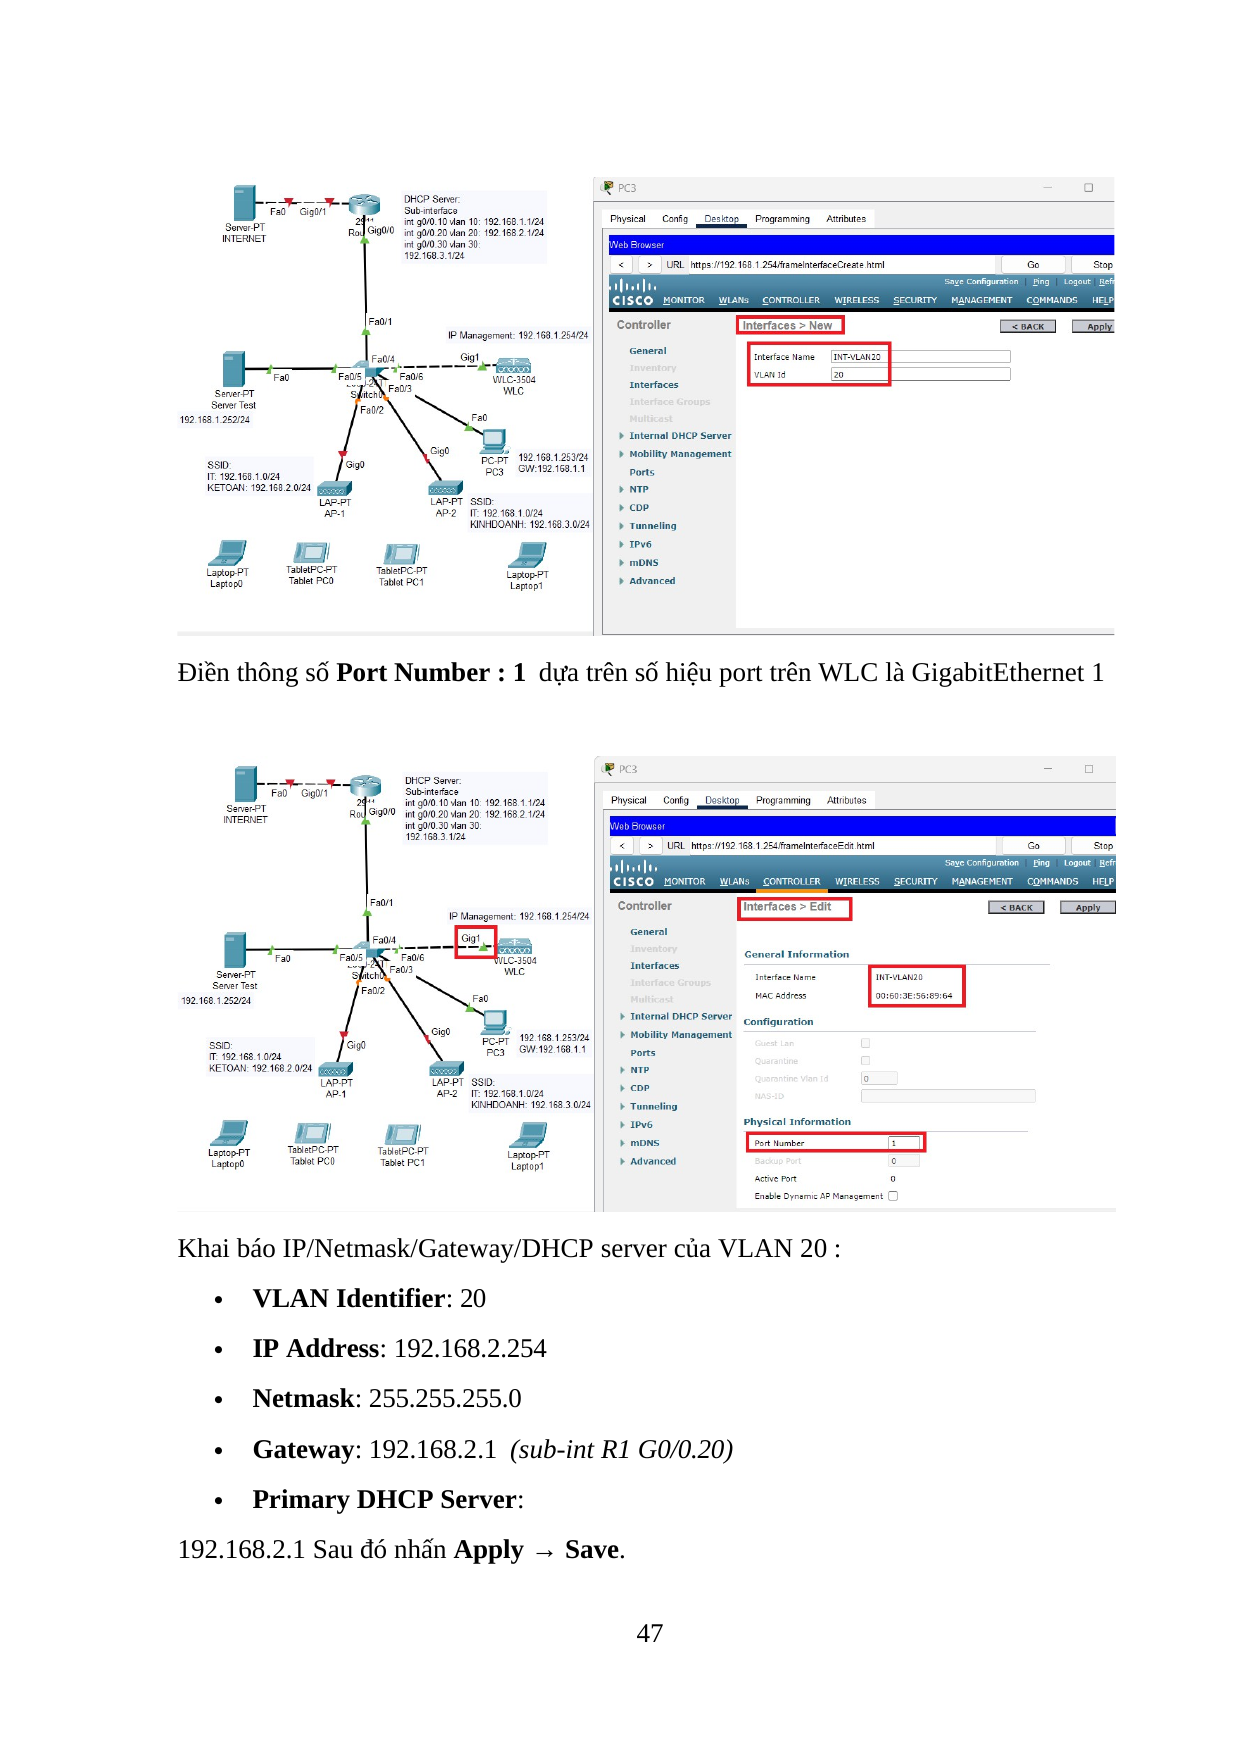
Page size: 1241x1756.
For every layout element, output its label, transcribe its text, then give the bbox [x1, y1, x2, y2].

list VLAN Identifier: 20 [215, 1282, 1196, 1313]
list Primary DHCP Server: 192.168.2.1 Sau đó nhấn Apply → Save. [177, 1483, 658, 1564]
text Điền thông số Port Number : 1 dựa trên số hiệu port trên WLC là GigabitEthernet 1 [177, 656, 1196, 687]
picture [177, 177, 1115, 636]
list Gateway: 192.168.2.1 (sub-int R1 G0/0.20) [215, 1433, 1196, 1464]
list IP Address: 192.168.2.254 [215, 1332, 1196, 1363]
picture [177, 756, 1116, 774]
text Khai báo IP/Netmask/Gateway/DHCP server của VLAN 20 : [177, 774, 1196, 1263]
list Netmask: 255.255.255.0 [215, 1382, 1196, 1414]
